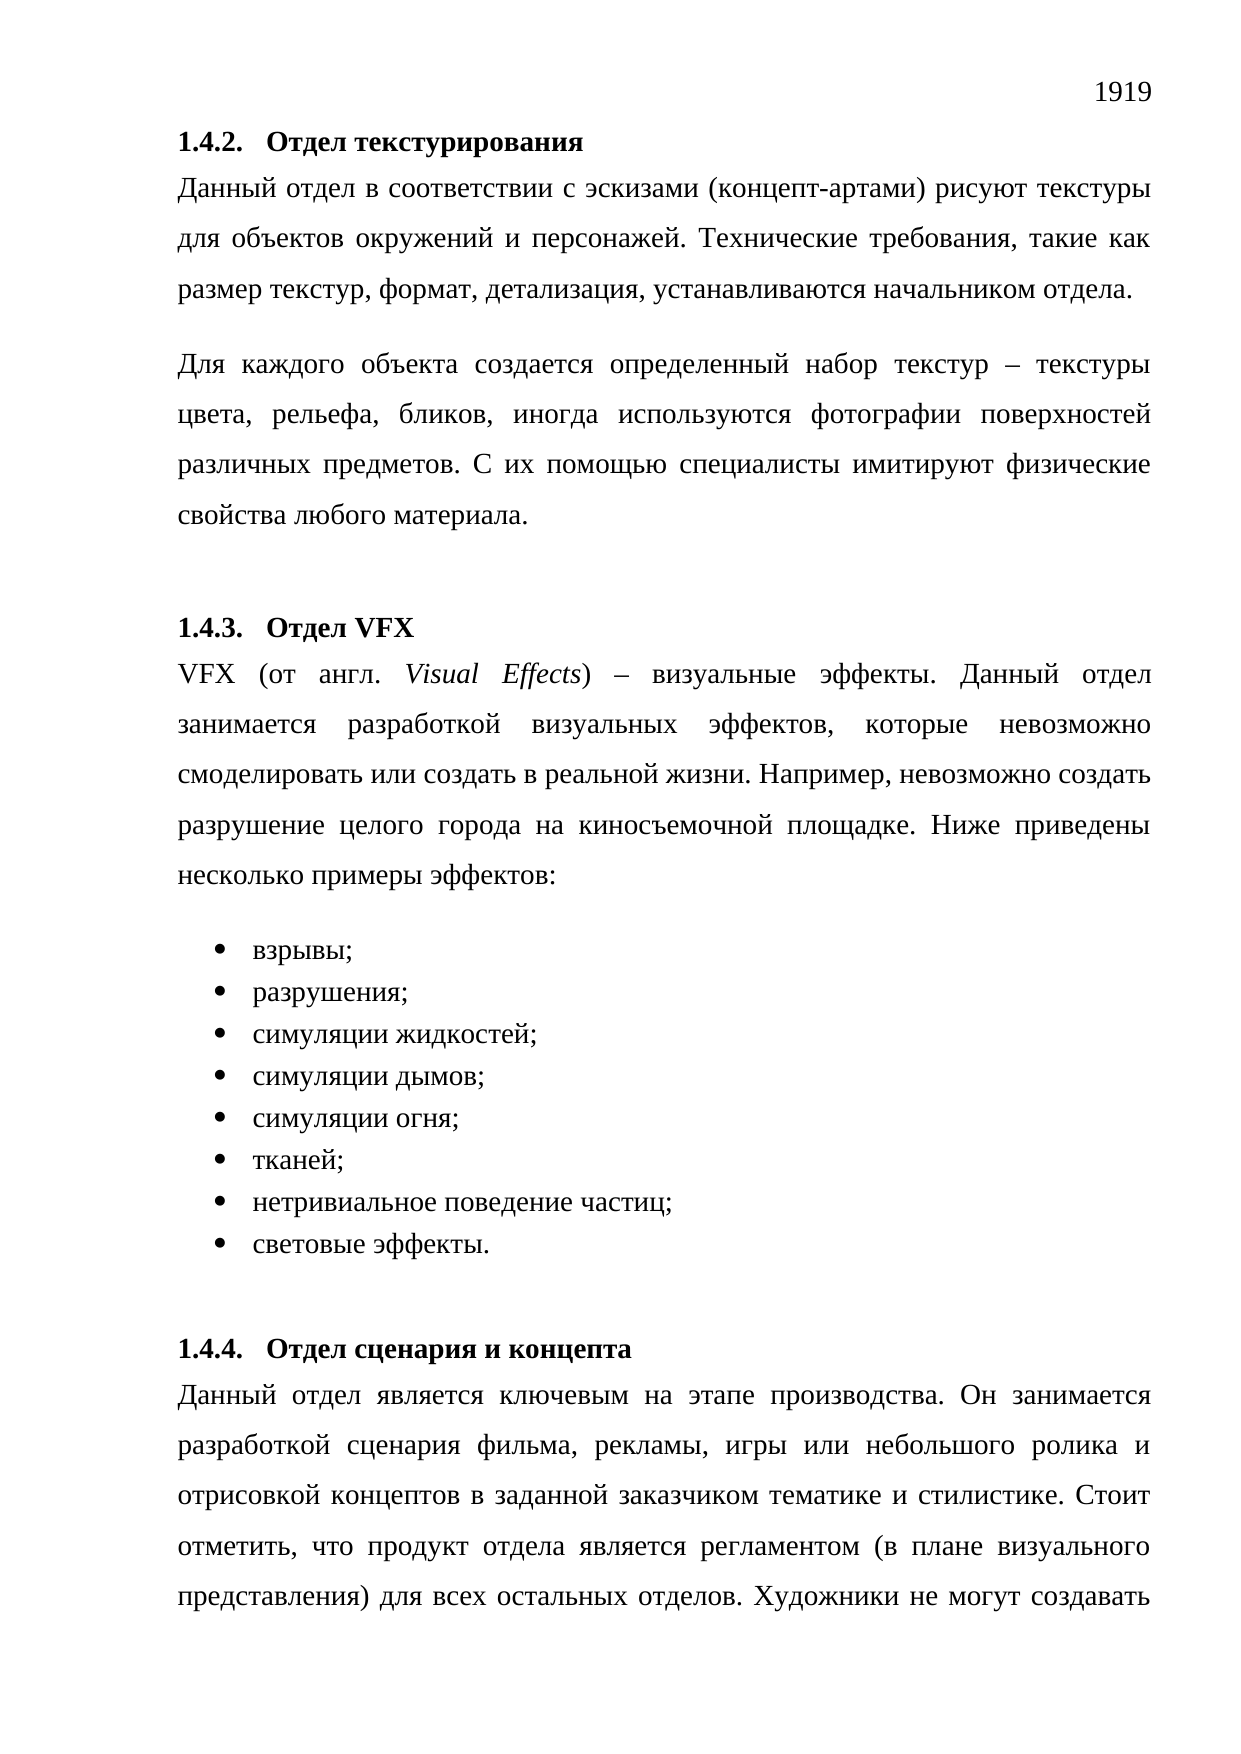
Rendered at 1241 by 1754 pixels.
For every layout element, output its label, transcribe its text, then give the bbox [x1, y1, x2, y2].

list световые эффекты. [215, 1226, 1152, 1260]
text Данный отдел в соответствии с эскизами (концепт-артами) рисуют текстуры для объектов окружений и персонажей. Технические требования, такие как размер текстур, формат, детализация, устанавливаются начальником отдела. [177, 170, 1152, 304]
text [177, 1377, 1152, 1612]
list симуляции дымов; [215, 1058, 1152, 1092]
text VFX (от англ. Visual Effects) – визуальные эффекты. Данный отдел занимается разработкой визуальных эффектов, которые невозможно смоделировать или создать в реальной жизни. Например, невозможно создать разрушение целого города на киносъемочной площадке. Ниже приведены несколько примеры эффектов: [177, 656, 1152, 891]
list нетривиальное поведение частиц; [215, 1184, 1152, 1218]
list взрывы; [215, 932, 1152, 966]
list тканей; [215, 1142, 1152, 1176]
text Для каждого объекта создается определенный набор текстур – текстуры цвета, рельефа, бликов, иногда используются фотографии поверхностей различных предметов. С их помощью специалисты имитируют физические свойства любого материала. [177, 346, 1152, 531]
subtitle Отдел сценария и концепта [177, 1331, 1152, 1364]
subtitle Отдел текстурирования [177, 124, 1152, 158]
list симуляции жидкостей; [215, 1016, 1152, 1050]
list симуляции огня; [215, 1100, 1152, 1134]
subtitle Отдел VFX [177, 610, 1152, 643]
list разрушения; [215, 974, 1152, 1008]
